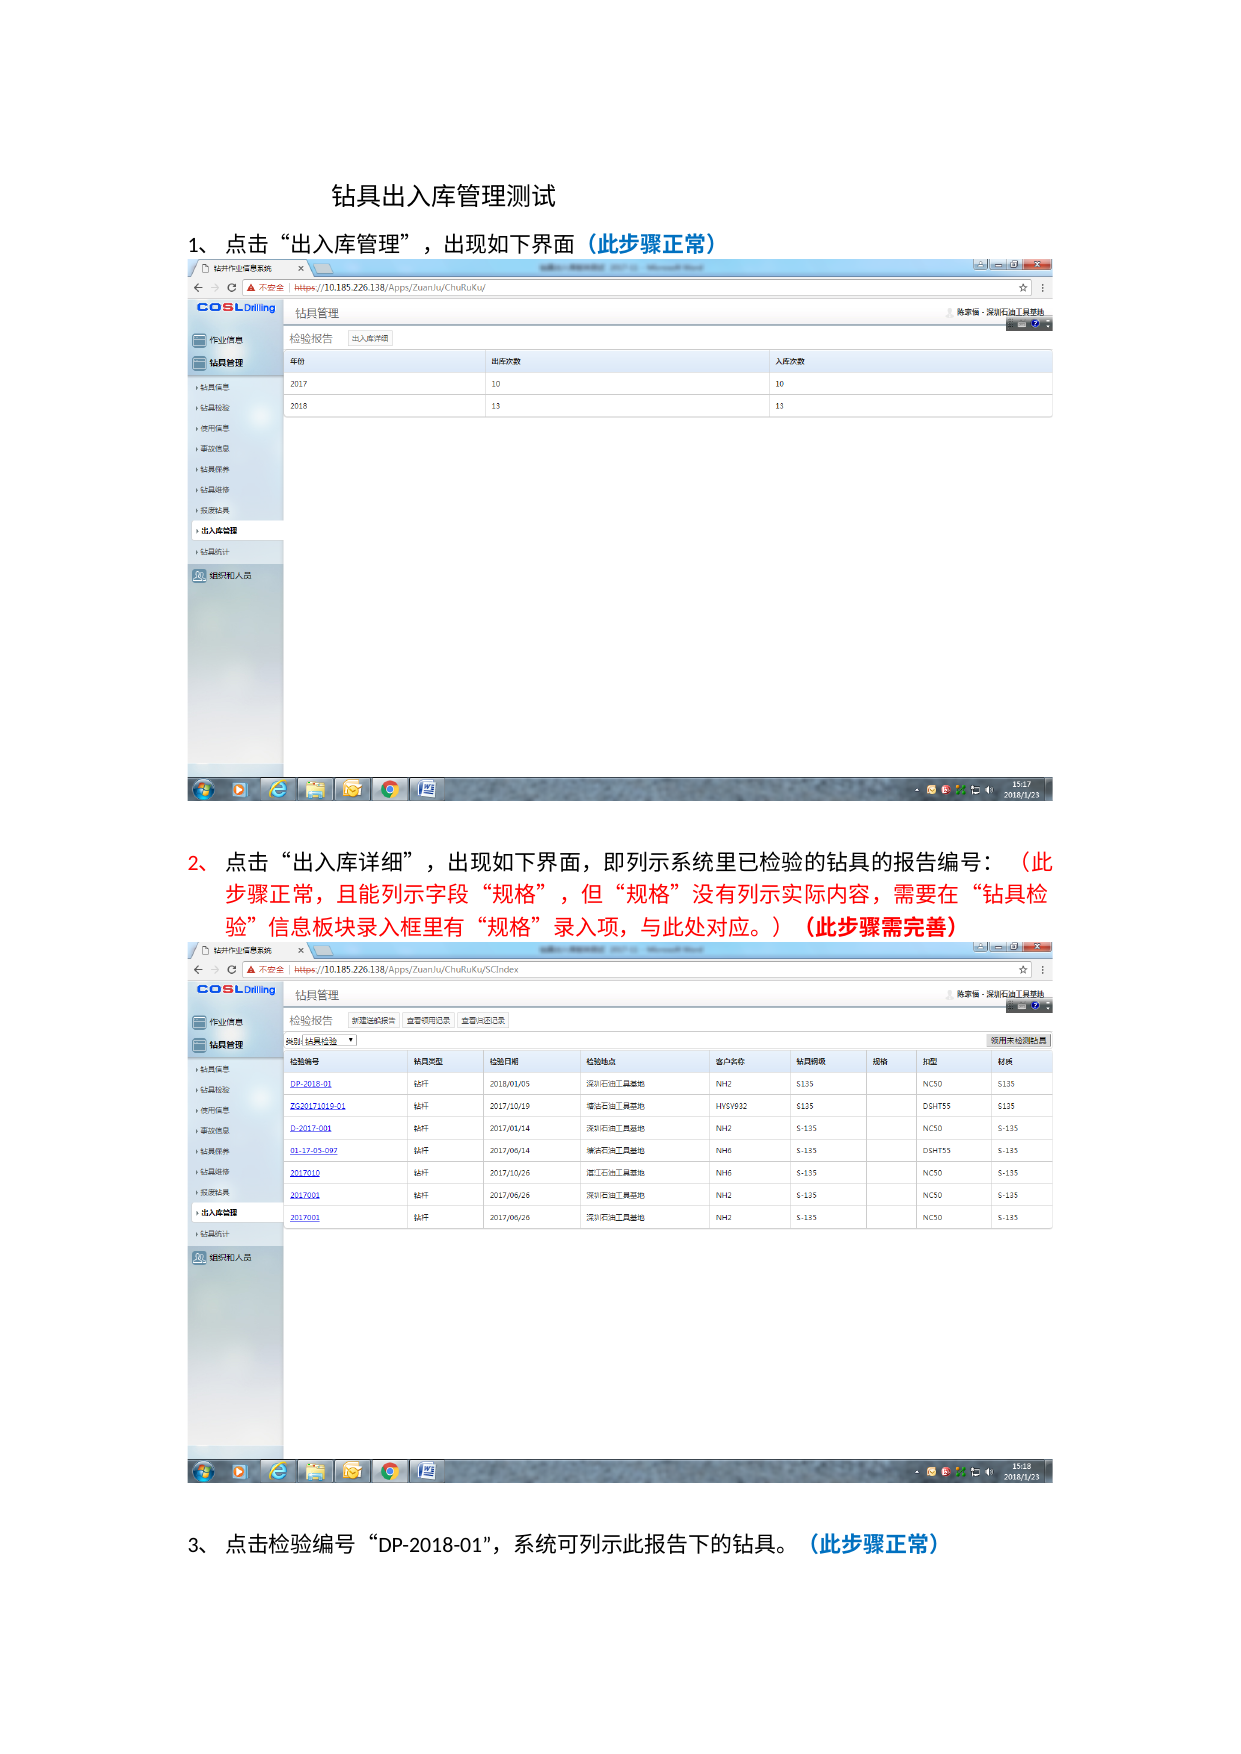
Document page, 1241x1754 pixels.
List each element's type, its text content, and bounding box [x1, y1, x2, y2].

text 钻具出入库管理测试 [187, 162, 1053, 227]
picture [187, 259, 1053, 801]
list 点击“出入库详细”，出现如下界面，即列示系统里已检验的钻具的报告编号：（此步骤正常，且能列示字段“规格”，但“规格”没有列示实际内容，需要在“钻具检验”信息板块录入框里有“规格”录入项，与此处对应。）（此步骤需完善） [187, 844, 1053, 942]
list 点击检验编号“DP-2018-01”，系统可列示此报告下的钻具。（此步骤正常） [187, 1527, 1053, 1559]
list 点击“出入库管理”，出现如下界面（此步骤正常） [187, 227, 1053, 259]
picture [187, 942, 1053, 1483]
